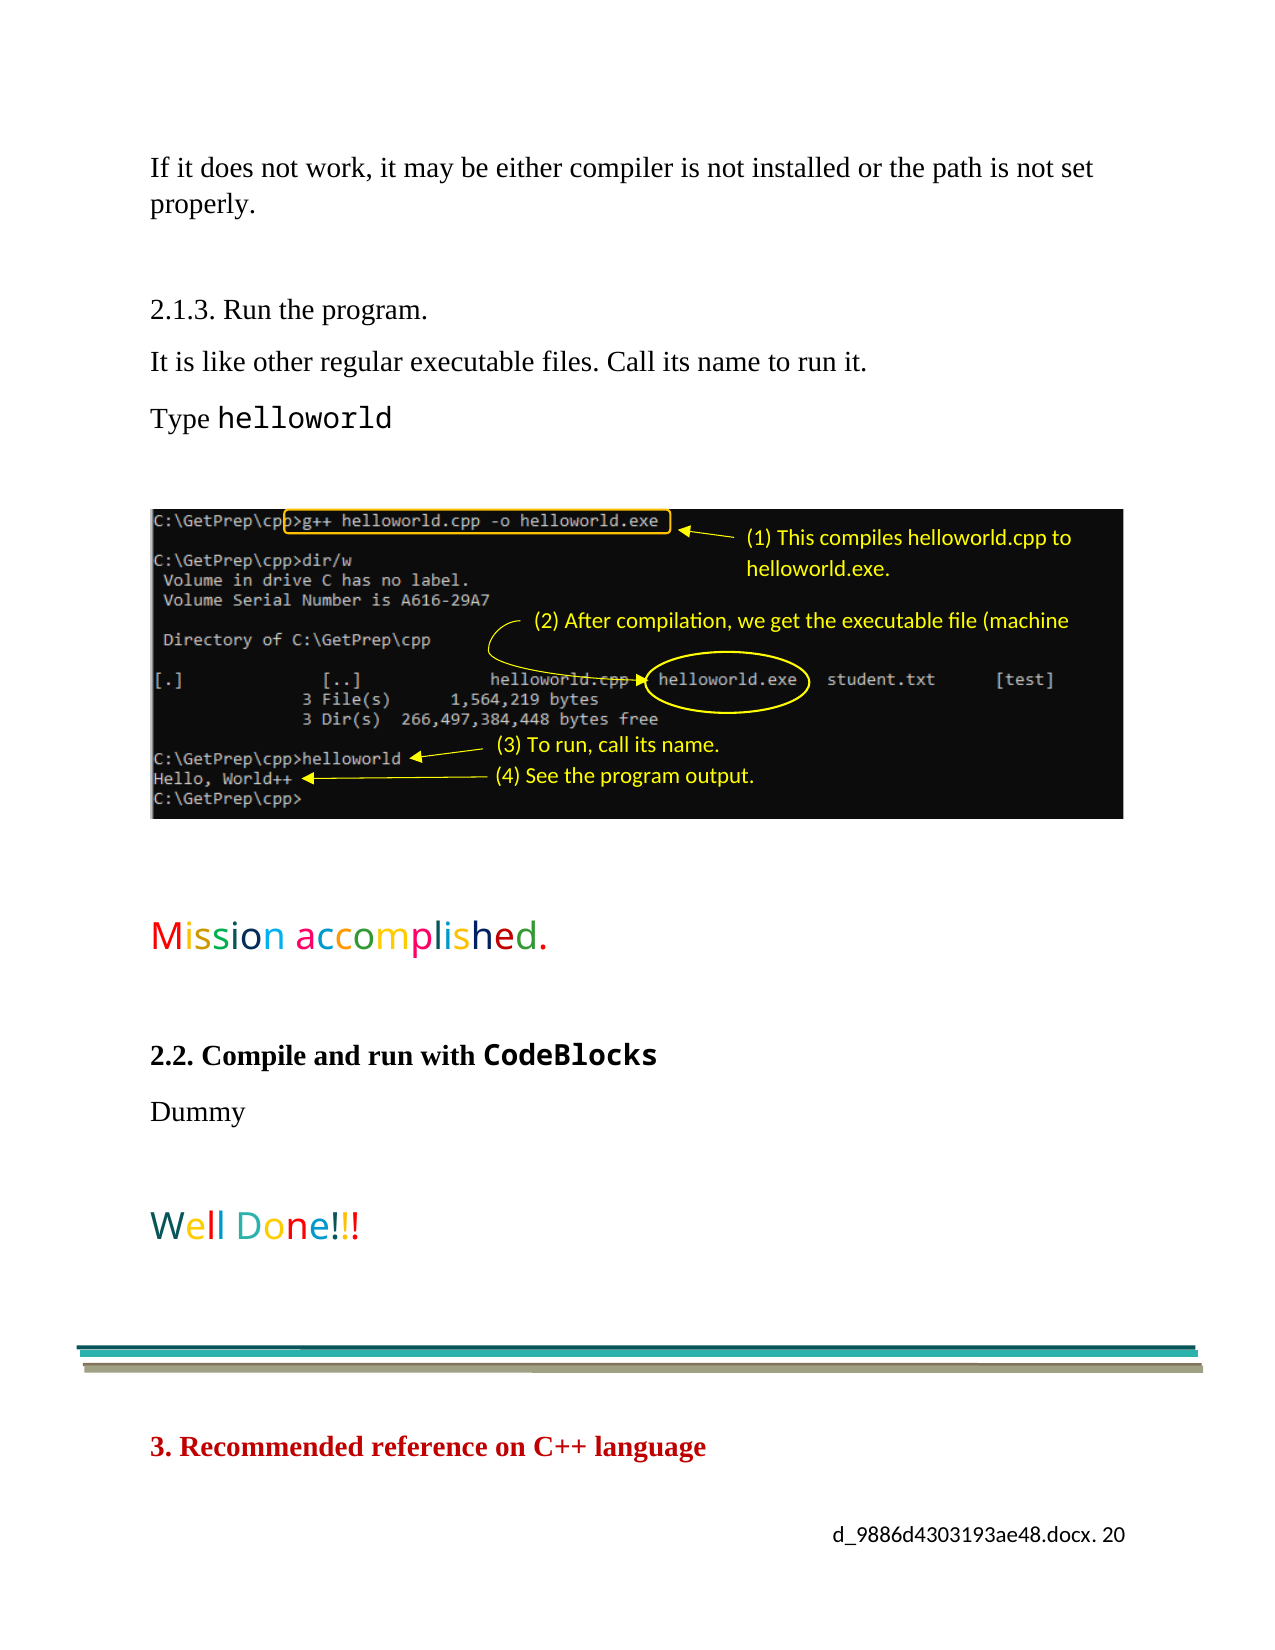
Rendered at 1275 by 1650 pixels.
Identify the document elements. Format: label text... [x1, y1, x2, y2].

text Dummy [150, 1094, 1125, 1127]
text If it does not work, it may be either compiler is not installed or the path is not set properly. [150, 150, 1125, 220]
text It is like other regular executable files. Call its name to run it. [150, 344, 1125, 378]
text Type helloworld [150, 397, 1125, 437]
text 2.1.3. Run the program. [150, 292, 1125, 325]
text 3. Recommended reference on C++ language [150, 1429, 1125, 1463]
text 2.2. Compile and run with CodeBlocks [150, 1034, 1125, 1074]
picture [150, 509, 1124, 819]
text Well Done!!! [150, 1199, 1125, 1250]
text Mission accomplished. [150, 910, 1125, 961]
picture [286, 511, 669, 532]
